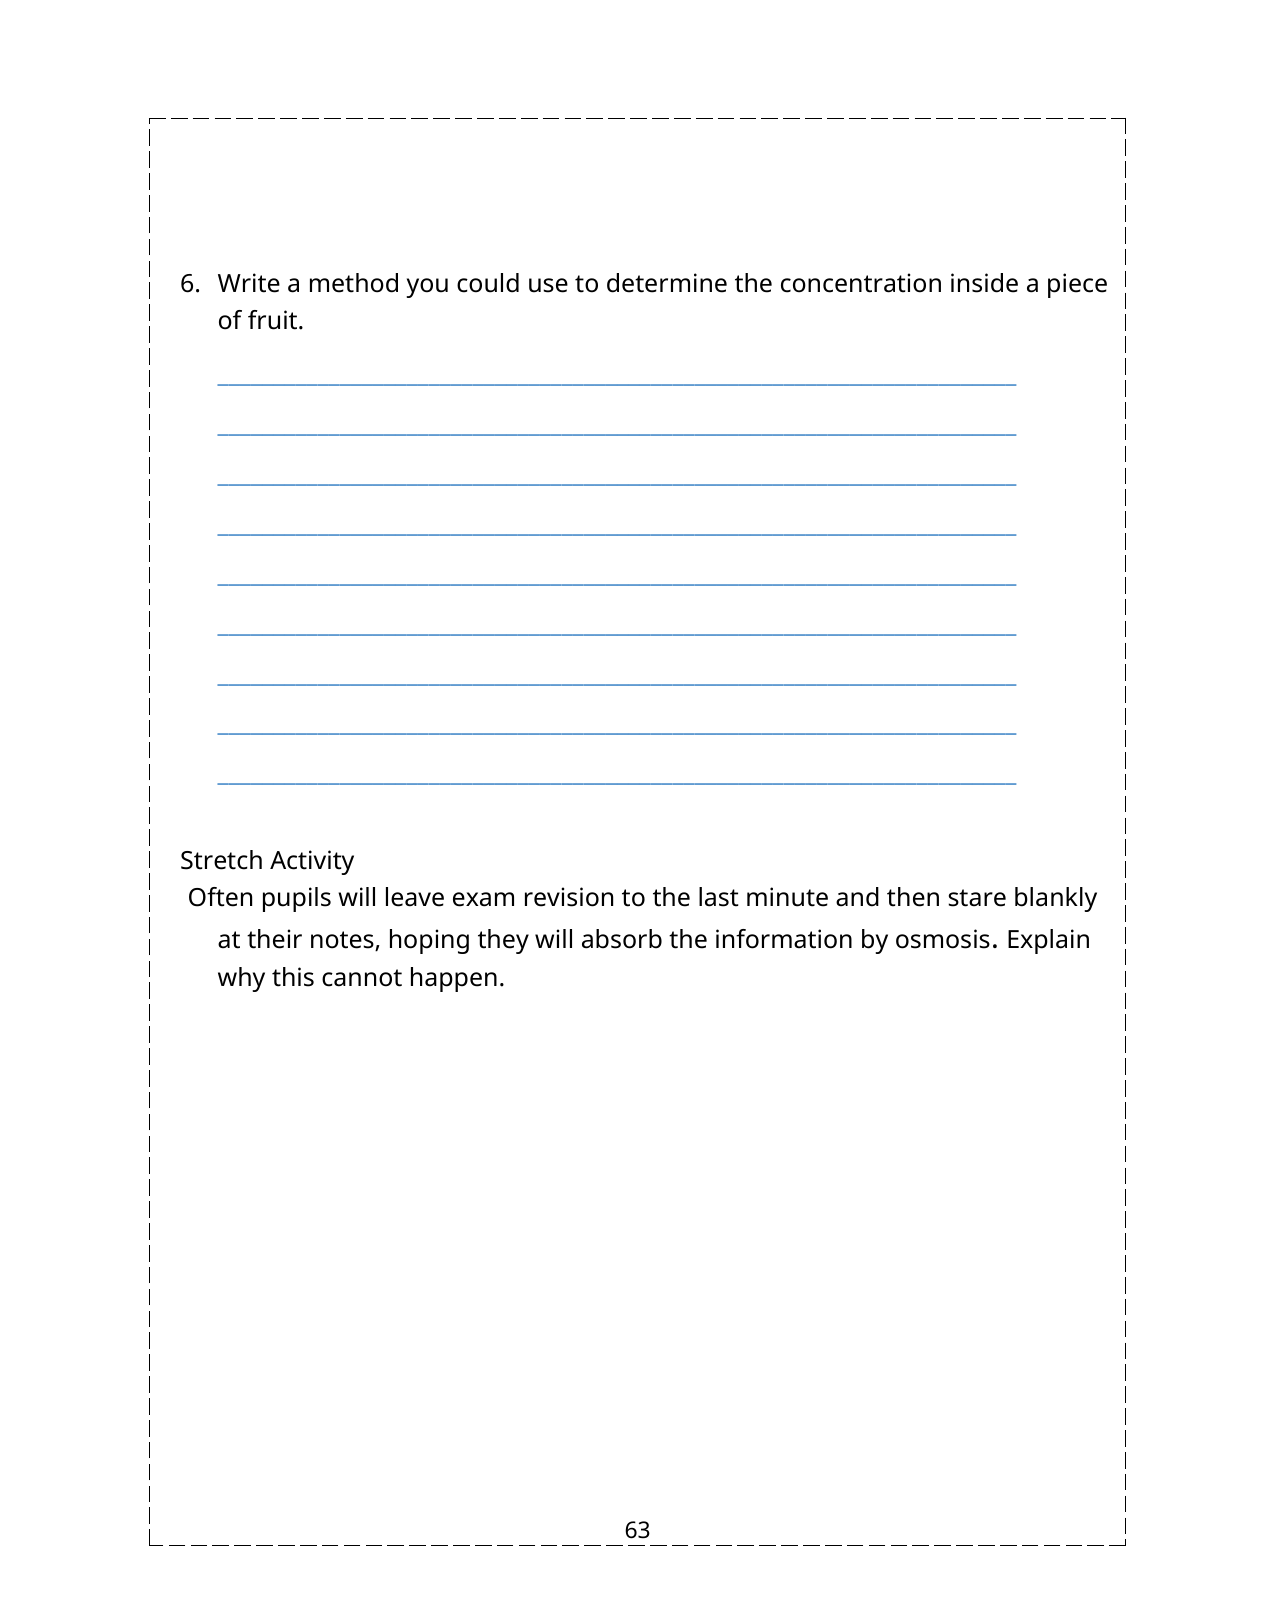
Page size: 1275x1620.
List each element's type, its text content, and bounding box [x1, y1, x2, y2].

text ________________________________________________________________________ [217, 356, 1125, 390]
text ________________________________________________________________________ [217, 456, 1125, 490]
text ________________________________________________________________________ [217, 406, 1125, 440]
text ________________________________________________________________________ [217, 655, 1125, 689]
text ________________________________________________________________________ [217, 555, 1125, 589]
text Stretch Activity [180, 842, 1125, 876]
text ________________________________________________________________________ [217, 506, 1125, 539]
text Often pupils will leave exam revision to the last minute and then stare blankly at their notes, hoping they will absorb the information by osmosis. Explain why this cannot happen. [187, 880, 1125, 993]
text ________________________________________________________________________ [217, 605, 1125, 639]
list 6. Write a method you could use to determine the concentration inside a piece of fruit. [180, 266, 1125, 336]
text ________________________________________________________________________ [217, 705, 1125, 739]
text ________________________________________________________________________ [217, 755, 1125, 789]
